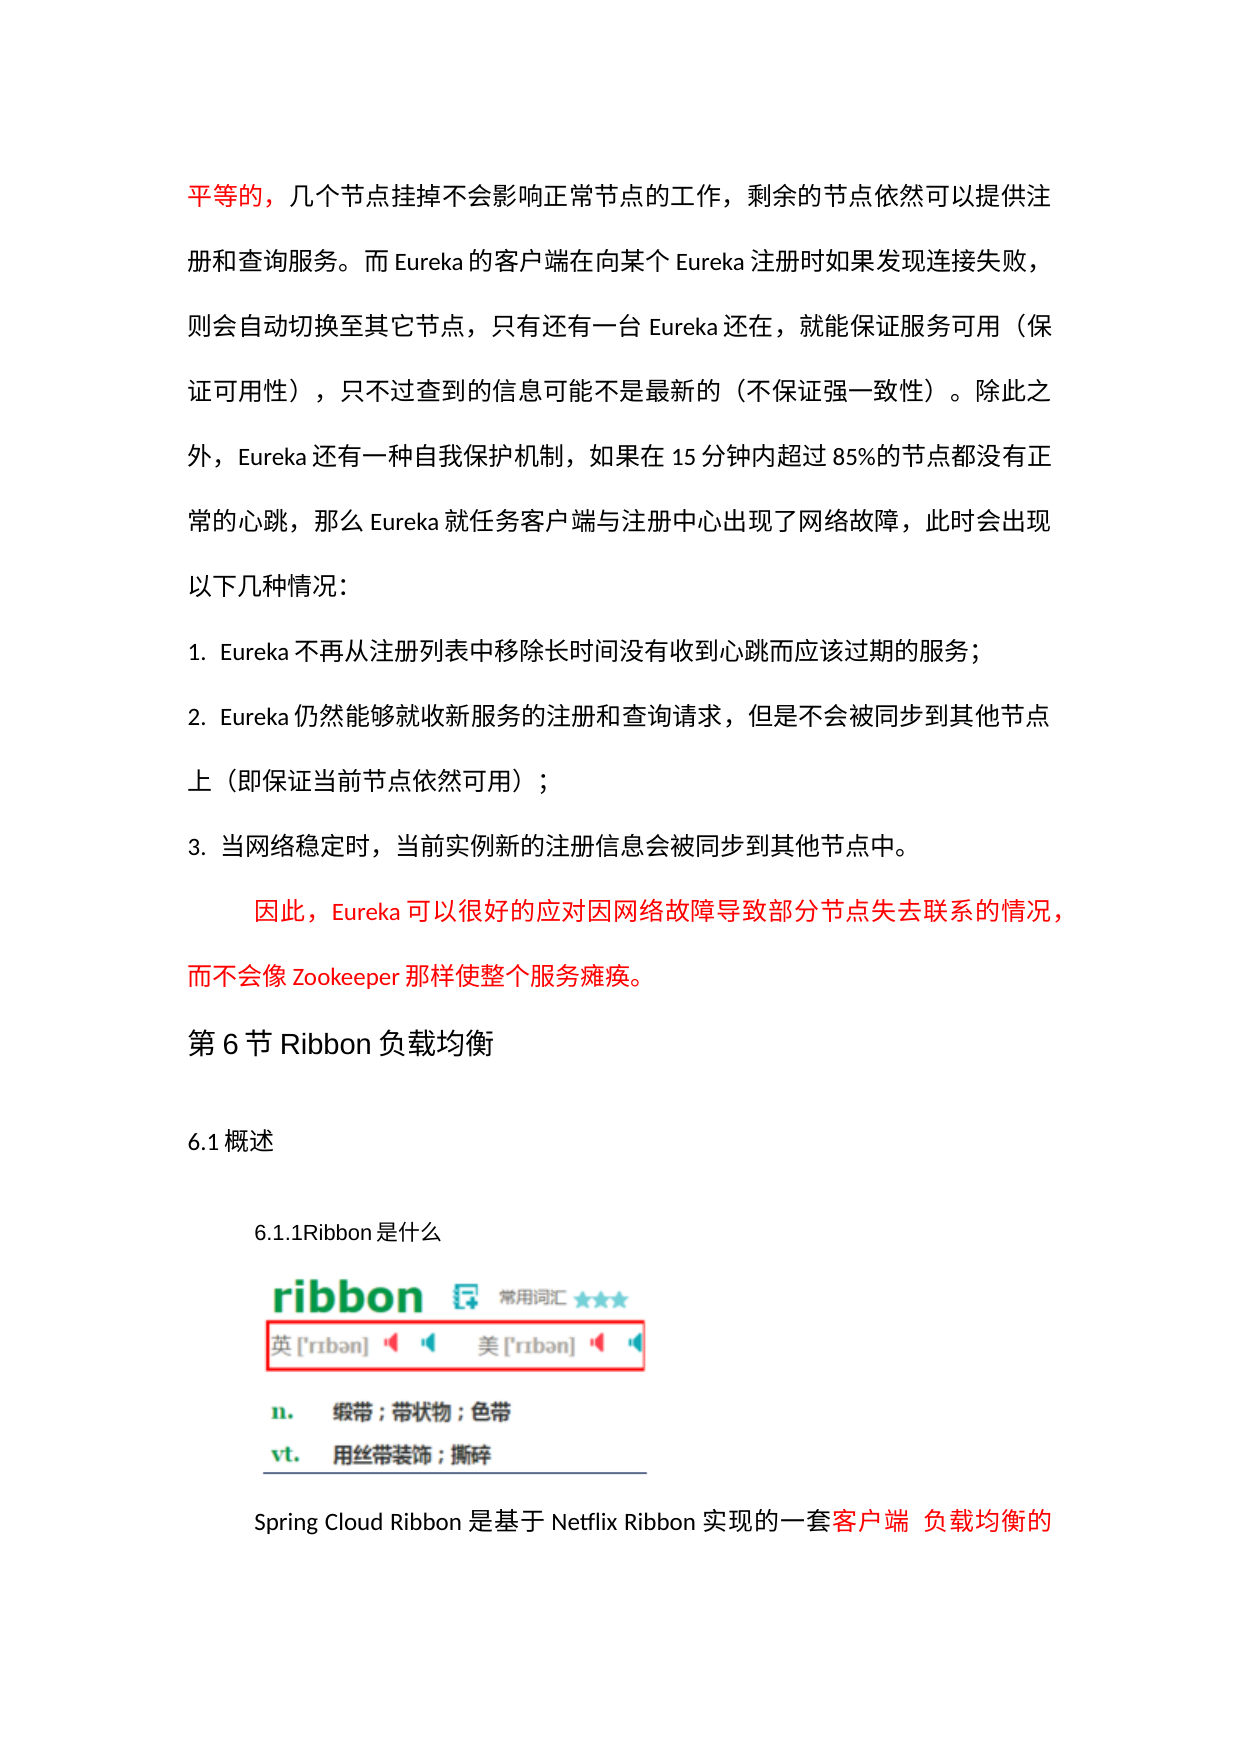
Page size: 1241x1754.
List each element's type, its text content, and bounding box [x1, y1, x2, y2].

subtitle 6.1概述 [187, 1107, 1053, 1172]
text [187, 1487, 1053, 1552]
subtitle 6.1.1Ribbon是什么 [187, 1214, 1053, 1247]
list Eureka不再从注册列表中移除长时间没有收到心跳而应该过期的服务； [187, 617, 1053, 682]
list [187, 162, 1053, 617]
subtitle 第6节Ribbon负载均衡 [187, 1009, 1053, 1074]
list Eureka仍然能够就收新服务的注册和查询请求，但是不会被同步到其他节点上（即保证当前节点依然可用）； [187, 682, 1053, 812]
list 当网络稳定时，当前实例新的注册信息会被同步到其他节点中。 [187, 812, 1053, 877]
picture [254, 1259, 655, 1482]
text 因此，Eureka可以很好的应对因网络故障导致部分节点失去联系的情况，而不会像Zookeeper那样使整个服务瘫痪。 [187, 877, 1053, 1007]
